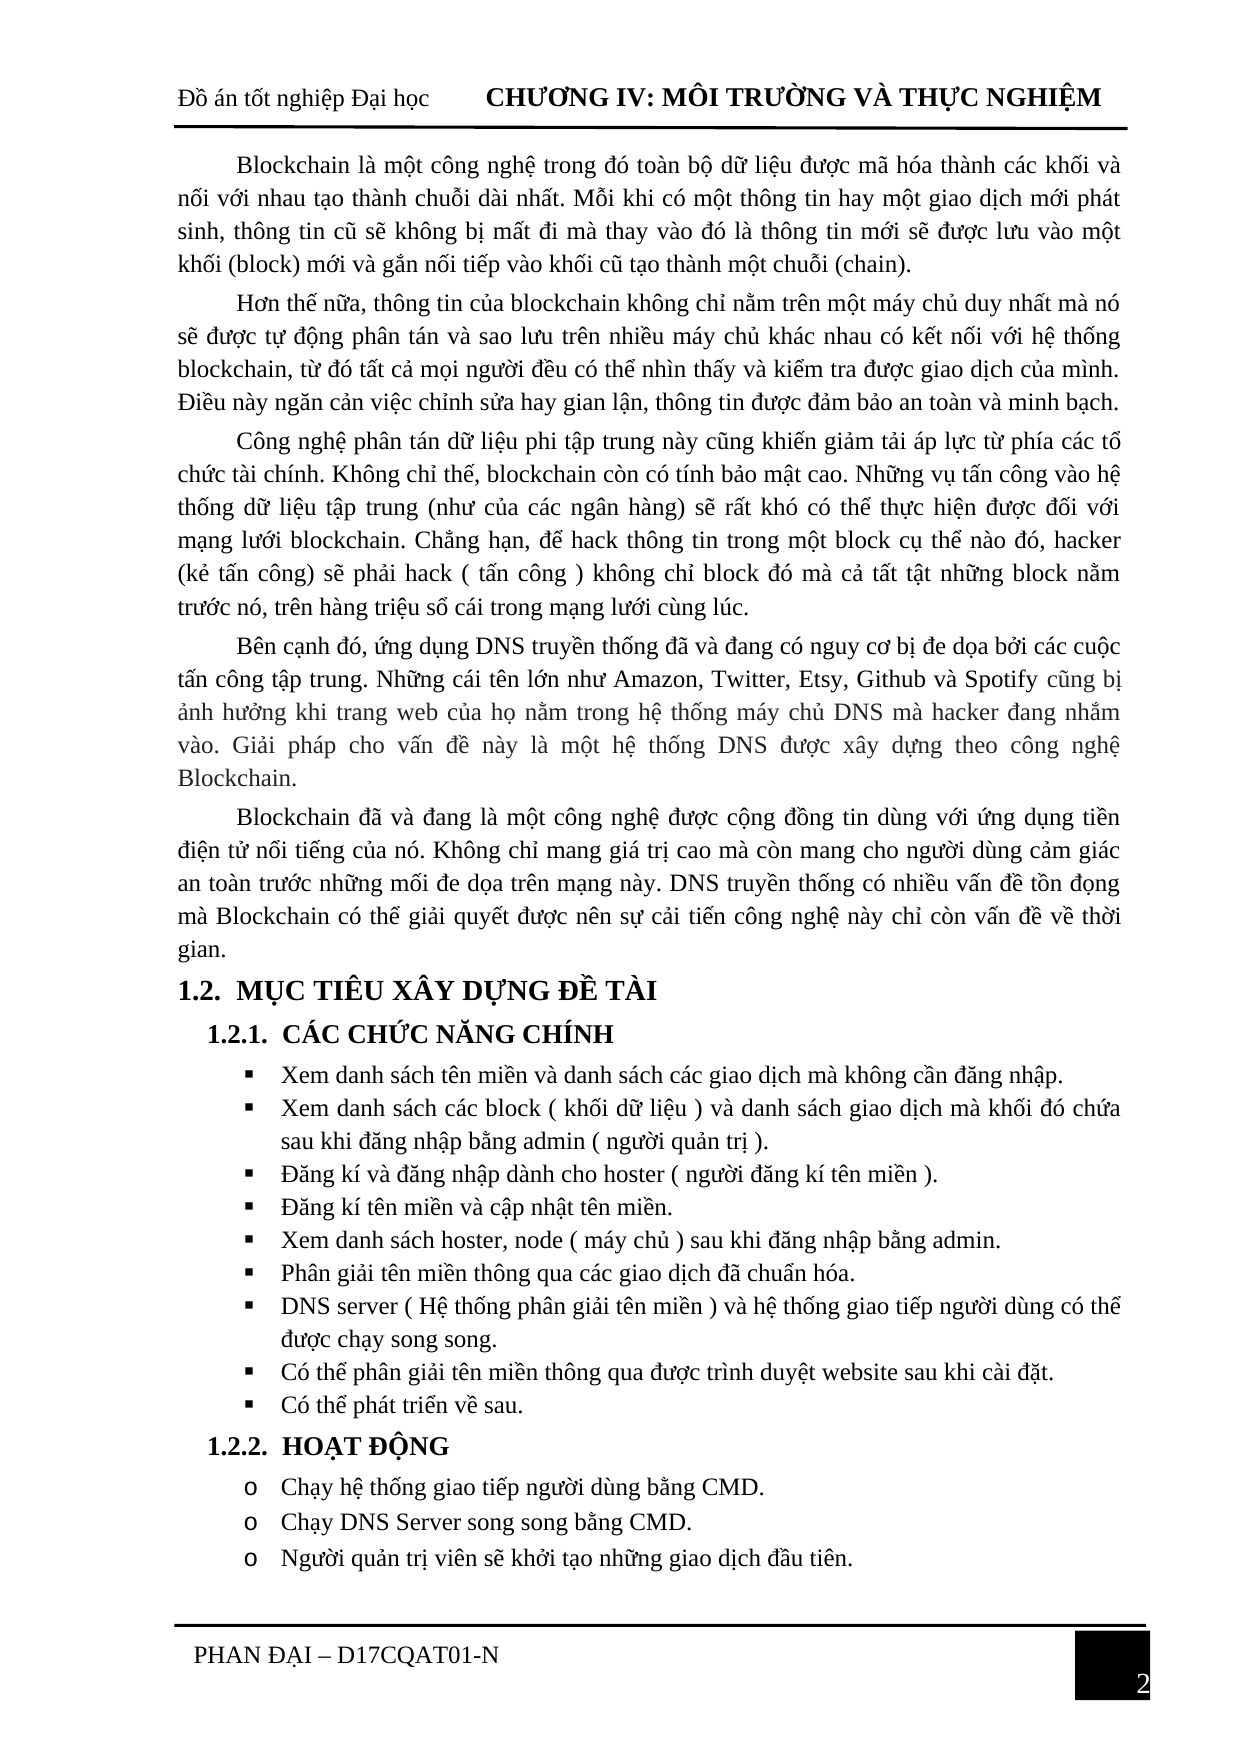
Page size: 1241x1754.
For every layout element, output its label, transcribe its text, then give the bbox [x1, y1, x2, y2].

list Chạy DNS Server song song bằng CMD. [243, 1507, 1122, 1538]
list Phân giải tên miền thông qua các giao dịch đã chuẩn hóa. [243, 1258, 1122, 1287]
list Xem danh sách hoster, node ( máy chủ ) sau khi đăng nhập bằng admin. [243, 1225, 1122, 1254]
list Đăng kí và đăng nhập dành cho hoster ( người đăng kí tên miền ). [243, 1159, 1122, 1188]
list Có thể phát triển về sau. [243, 1391, 1122, 1419]
text Bên cạnh đó, ứng dụng DNS truyền thống đã và đang có nguy cơ bị đe dọa bởi các cuộc tấn công tập trung. Những cái tên lớn như Amazon, Twitter, Etsy, Github và Spotify cũng bị ảnh hưởng khi trang web của họ nằm trong hệ thống máy chủ DNS mà hacker đang nhắm vào. Giải pháp cho vấn đề này là một hệ thống DNS được xây dựng theo công nghệ Blockchain. [177, 759, 1122, 792]
list Có thể phân giải tên miền thông qua được trình duyệt website sau khi cài đặt. [243, 1357, 1122, 1386]
list DNS server ( Hệ thống phân giải tên miền ) và hệ thống giao tiếp người dùng có thể được chạy song song. [243, 1291, 1122, 1353]
list Xem danh sách tên miền và danh sách các giao dịch mà không cần đăng nhập. [243, 1060, 1122, 1089]
list Chạy hệ thống giao tiếp người dùng bằng CMD. [243, 1472, 1122, 1503]
text Blockchain đã và đang là một công nghệ được cộng đồng tin dùng với ứng dụng tiền điện tử nổi tiếng của nó. Không chỉ mang giá trị cao mà còn mang cho người dùng cảm giác an toàn trước những mối đe dọa trên mạng này. DNS truyền thống có nhiều vấn đề tồn đọng mà Blockchain có thể giải quyết được nên sự cải tiến công nghệ này chỉ còn vấn đề về thời gian. [177, 802, 1122, 963]
list Xem danh sách các block ( khối dữ liệu ) và danh sách giao dịch mà khối đó chứa sau khi đăng nhập bằng admin ( người quản trị ). [243, 1093, 1122, 1155]
list Người quản trị viên sẽ khởi tạo những giao dịch đầu tiên. [243, 1543, 1122, 1573]
text Công nghệ phân tán dữ liệu phi tập trung này cũng khiến giảm tải áp lực từ phía các tổ chức tài chính. Không chỉ thế, blockchain còn có tính bảo mật cao. Những vụ tấn công vào hệ thống dữ liệu tập trung (như của các ngân hàng) sẽ rất khó có thể thực hiện được đối với mạng lưới blockchain. Chẳng hạn, để hack thông tin trong một block cụ thể nào đó, hacker (kẻ tấn công) sẽ phải hack ( tấn công ) không chỉ block đó mà cả tất tật những block nằm trước nó, trên hàng triệu sổ cái trong mạng lưới cùng lúc. [177, 426, 1122, 620]
list MỤC TIÊU XÂY DỰNG ĐỀ TÀI [177, 973, 1122, 1007]
text Hơn thế nữa, thông tin của blockchain không chỉ nằm trên một máy chủ duy nhất mà nó sẽ được tự động phân tán và sao lưu trên nhiều máy chủ khác nhau có kết nối với hệ thống blockchain, từ đó tất cả mọi người đều có thể nhìn thấy và kiểm tra được giao dịch của mình. Điều này ngăn cản việc chỉnh sửa hay gian lận, thông tin được đảm bảo an toàn và minh bạch. [177, 288, 1122, 416]
text Blockchain là một công nghệ trong đó toàn bộ dữ liệu được mã hóa thành các khối và nối với nhau tạo thành chuỗi dài nhất. Mỗi khi có một thông tin hay một giao dịch mới phát sinh, thông tin cũ sẽ không bị mất đi mà thay vào đó là thông tin mới sẽ được lưu vào một khối (block) mới và gắn nối tiếp vào khối cũ tạo thành một chuỗi (chain). [177, 150, 1122, 278]
subtitle CÁC CHỨC NĂNG CHÍNH [207, 1018, 1122, 1049]
subtitle HOẠT ĐỘNG [207, 1430, 1122, 1461]
list Đăng kí tên miền và cập nhật tên miền. [243, 1192, 1122, 1221]
text Bên cạnh đó, ứng dụng DNS truyền thống đã và đang có nguy cơ bị đe dọa bởi các cuộc tấn công tập trung. Những cái tên lớn như Amazon, Twitter, Etsy, Github và Spotify cũng bị ảnh hưởng khi trang web của họ nằm trong hệ thống máy chủ DNS mà hacker đang nhắm vào. Giải pháp cho vấn đề này là một hệ thống DNS được xây dựng theo công nghệ Blockchain. [177, 631, 1122, 697]
